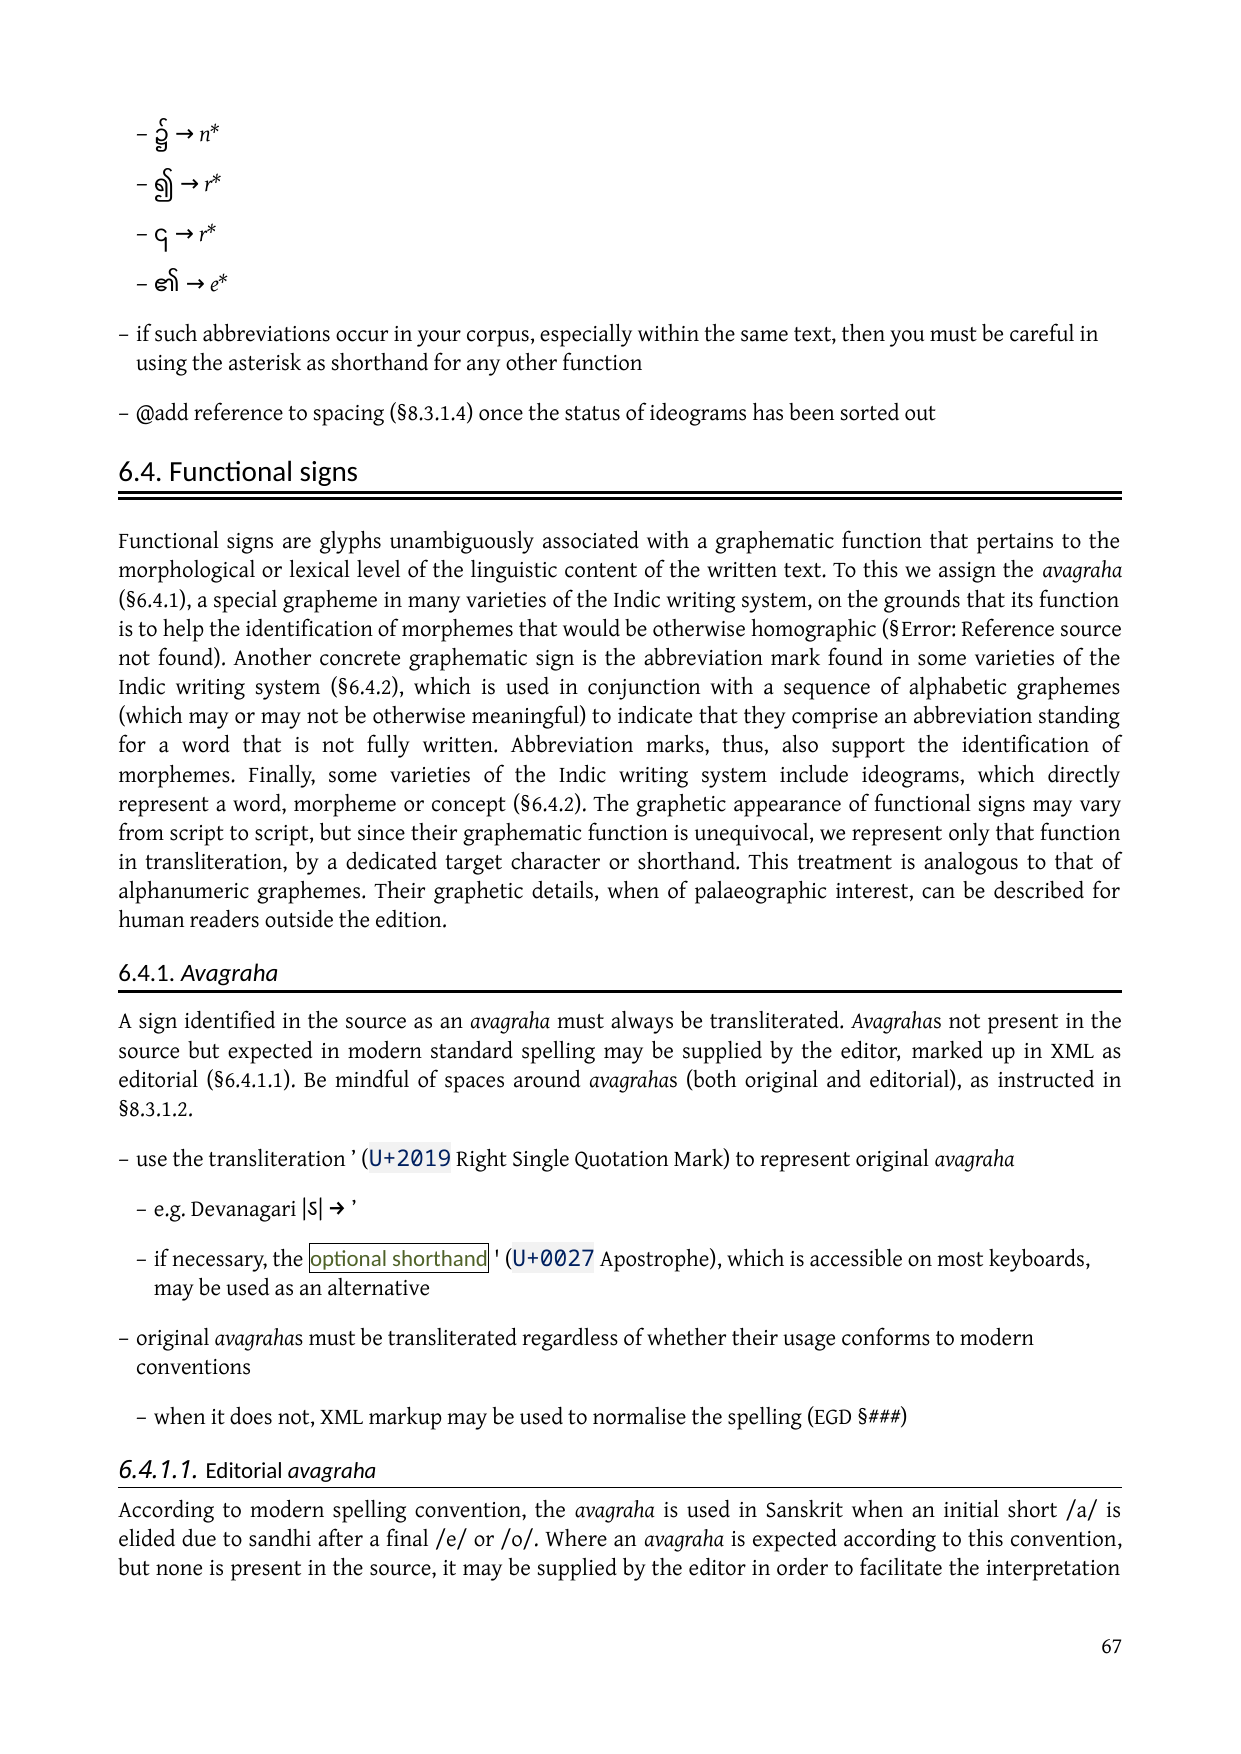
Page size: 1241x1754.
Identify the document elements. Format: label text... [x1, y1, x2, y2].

list @add reference to spacing (§8.3.1.4) once the status of ideograms has been sorted out [118, 397, 1122, 426]
subtitle Editorial avagraha [118, 1456, 1122, 1487]
list ၎ → r* [136, 218, 1122, 247]
list ၏ → e* [136, 268, 1122, 297]
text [118, 1494, 1122, 1582]
list ၌ → n* [136, 118, 1122, 147]
list original avagrahas must be transliterated regardless of whether their usage conforms to modern conventions [118, 1322, 1122, 1381]
list e.g. Devanagari |ऽ| → ’ [136, 1193, 1122, 1222]
subtitle Avagraha [118, 954, 1122, 990]
list if necessary, the optional shorthand ' (U+0027 Apostrophe), which is accessible on most keyboards, may be used as an alternative [136, 1243, 1122, 1301]
subtitle Functional signs [118, 451, 1122, 491]
list use the transliteration ’ (U+2019 Right Single Quotation Mark) to represent original avagraha [451, 1143, 1122, 1172]
text A sign identified in the source as an avagraha must always be transliterated. Avagrahas not present in the source but expected in modern standard spelling may be supplied by the editor, marked up in XML as editorial (§6.4.1.1). Be mindful of spaces around avagrahas (both original and editorial), as instructed in §8.3.1.2. [118, 1006, 1122, 1122]
list ၍ → r* [136, 168, 169, 197]
list if such abbreviations occur in your corpus, especially within the same text, then you must be careful in using the asterisk as shorthand for any other function [118, 318, 1122, 376]
list ၍ → r* [164, 168, 1122, 197]
list when it does not, XML markup may be used to normalise the spelling (EGD §###) [136, 1401, 1122, 1431]
list use the transliteration ’ (U+2019 Right Single Quotation Mark) to represent original avagraha [118, 1143, 369, 1172]
